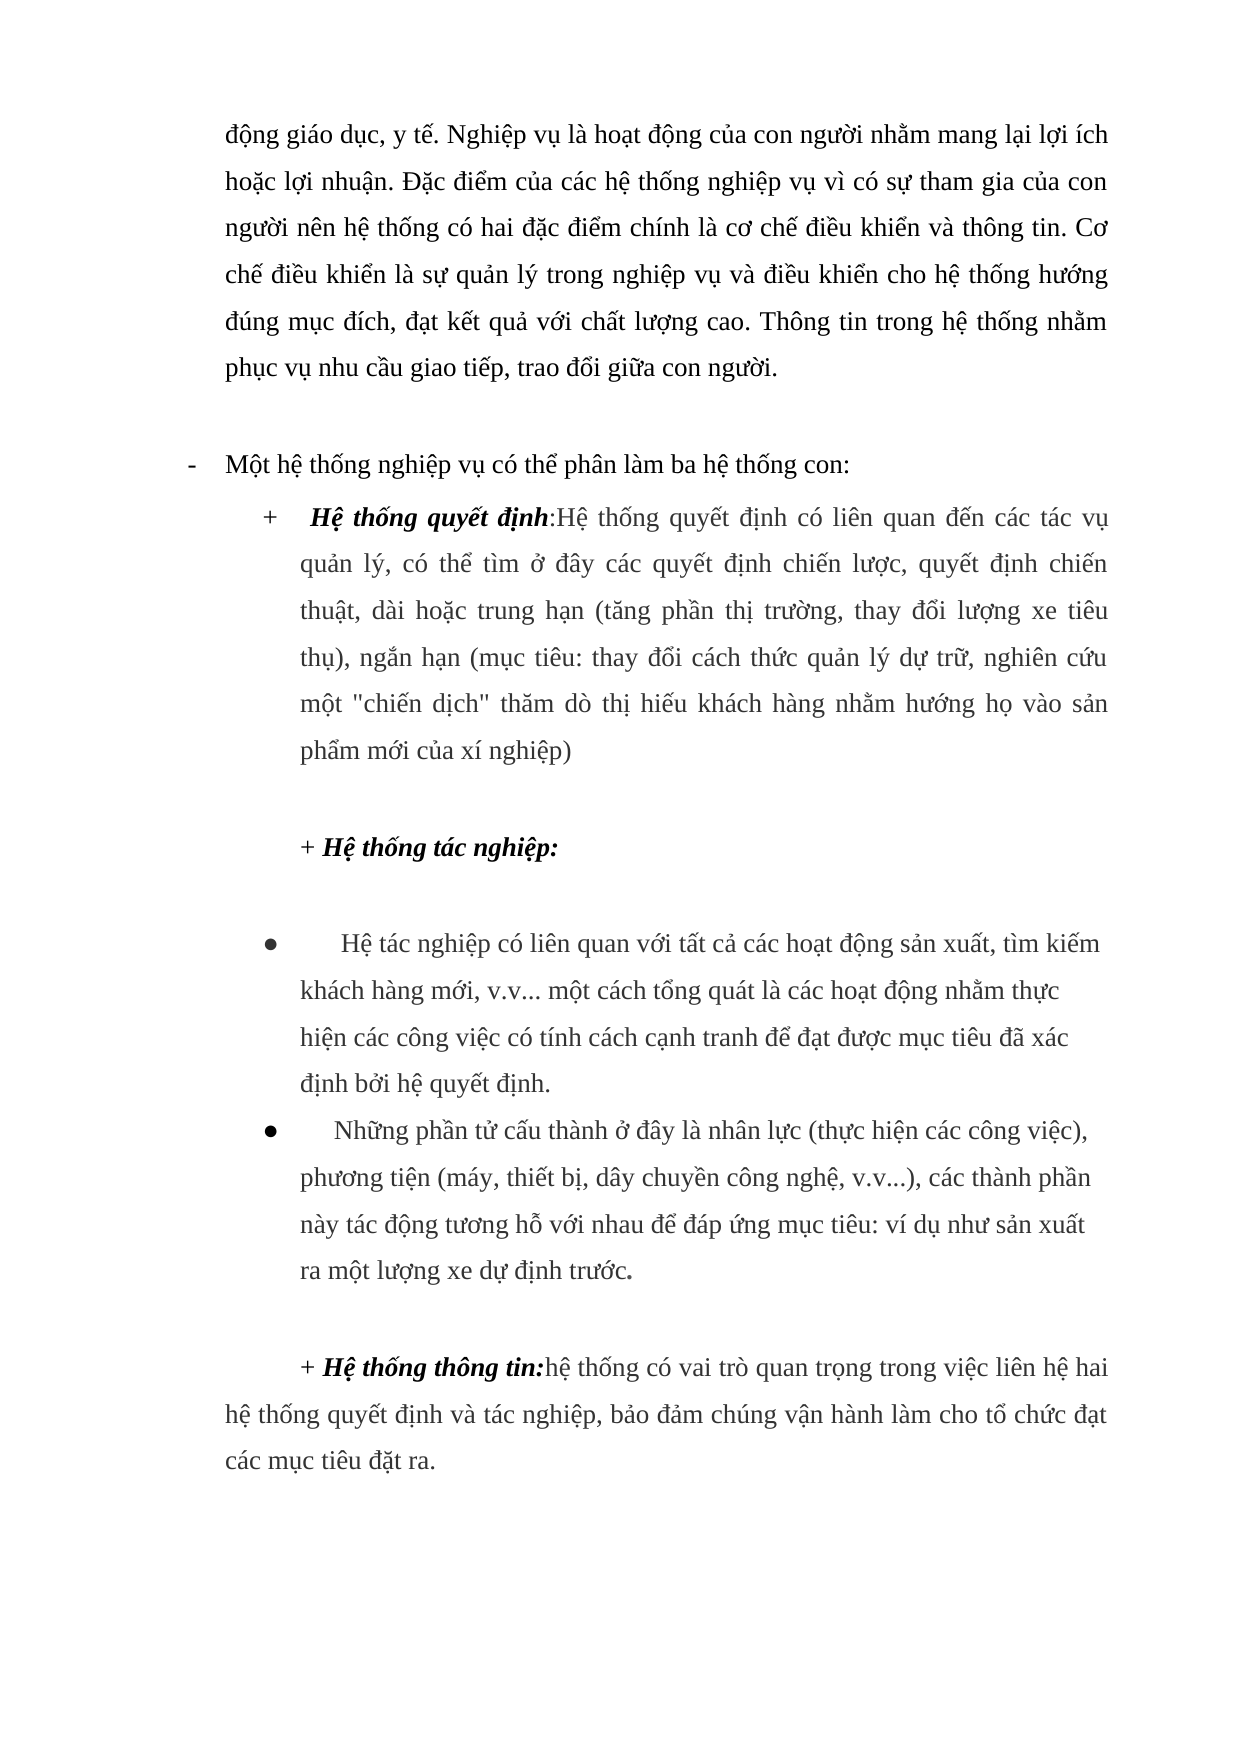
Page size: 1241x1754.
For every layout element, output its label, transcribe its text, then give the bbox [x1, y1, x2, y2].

text + Hệ thống thông tin:hệ thống có vai trò quan trọng trong việc liên hệ hai hệ thống quyết định và tác nghiệp, bảo đảm chúng vận hành làm cho tổ chức đạt các mục tiêu đặt ra. [225, 1351, 1109, 1398]
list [187, 118, 1109, 382]
list Những phần tử cấu thành ở đây là nhân lực (thực hiện các công việc), phương tiện (máy, thiết bị, dây chuyền công nghệ, v.v...), các thành phần này tác động tương hỗ với nhau để đáp ứng mục tiêu: ví dụ như sản xuất ra một lượng xe dự định trước. [262, 1114, 1109, 1286]
text + Hệ thống thông tin:hệ thống có vai trò quan trọng trong việc liên hệ hai hệ thống quyết định và tác nghiệp, bảo đảm chúng vận hành làm cho tổ chức đạt các mục tiêu đặt ra. [225, 1429, 1109, 1476]
text + Hệ thống tác nghiệp: [225, 831, 1109, 862]
list Hệ tác nghiệp có liên quan với tất cả các hoạt động sản xuất, tìm kiếm khách hàng mới, v.v... một cách tổng quát là các hoạt động nhằm thực hiện các công việc có tính cách cạnh tranh để đạt được mục tiêu đã xác định bởi hệ quyết định. [262, 928, 1109, 1099]
list Một hệ thống nghiệp vụ có thể phân làm ba hệ thống con: [187, 448, 1109, 479]
list Hệ thống quyết định:Hệ thống quyết định có liên quan đến các tác vụ quản lý, có thể tìm ở đây các quyết định chiến lược, quyết định chiến thuật, dài hoặc trung hạn (tăng phần thị trường, thay đổi lượng xe tiêu thụ), ngắn hạn (mục tiêu: thay đổi cách thức quản lý dự trữ, nghiên cứu một "chiến dịch" thăm dò thị hiếu khách hàng nhằm hướng họ vào sản phẩm mới của xí nghiệp) [262, 501, 1109, 765]
